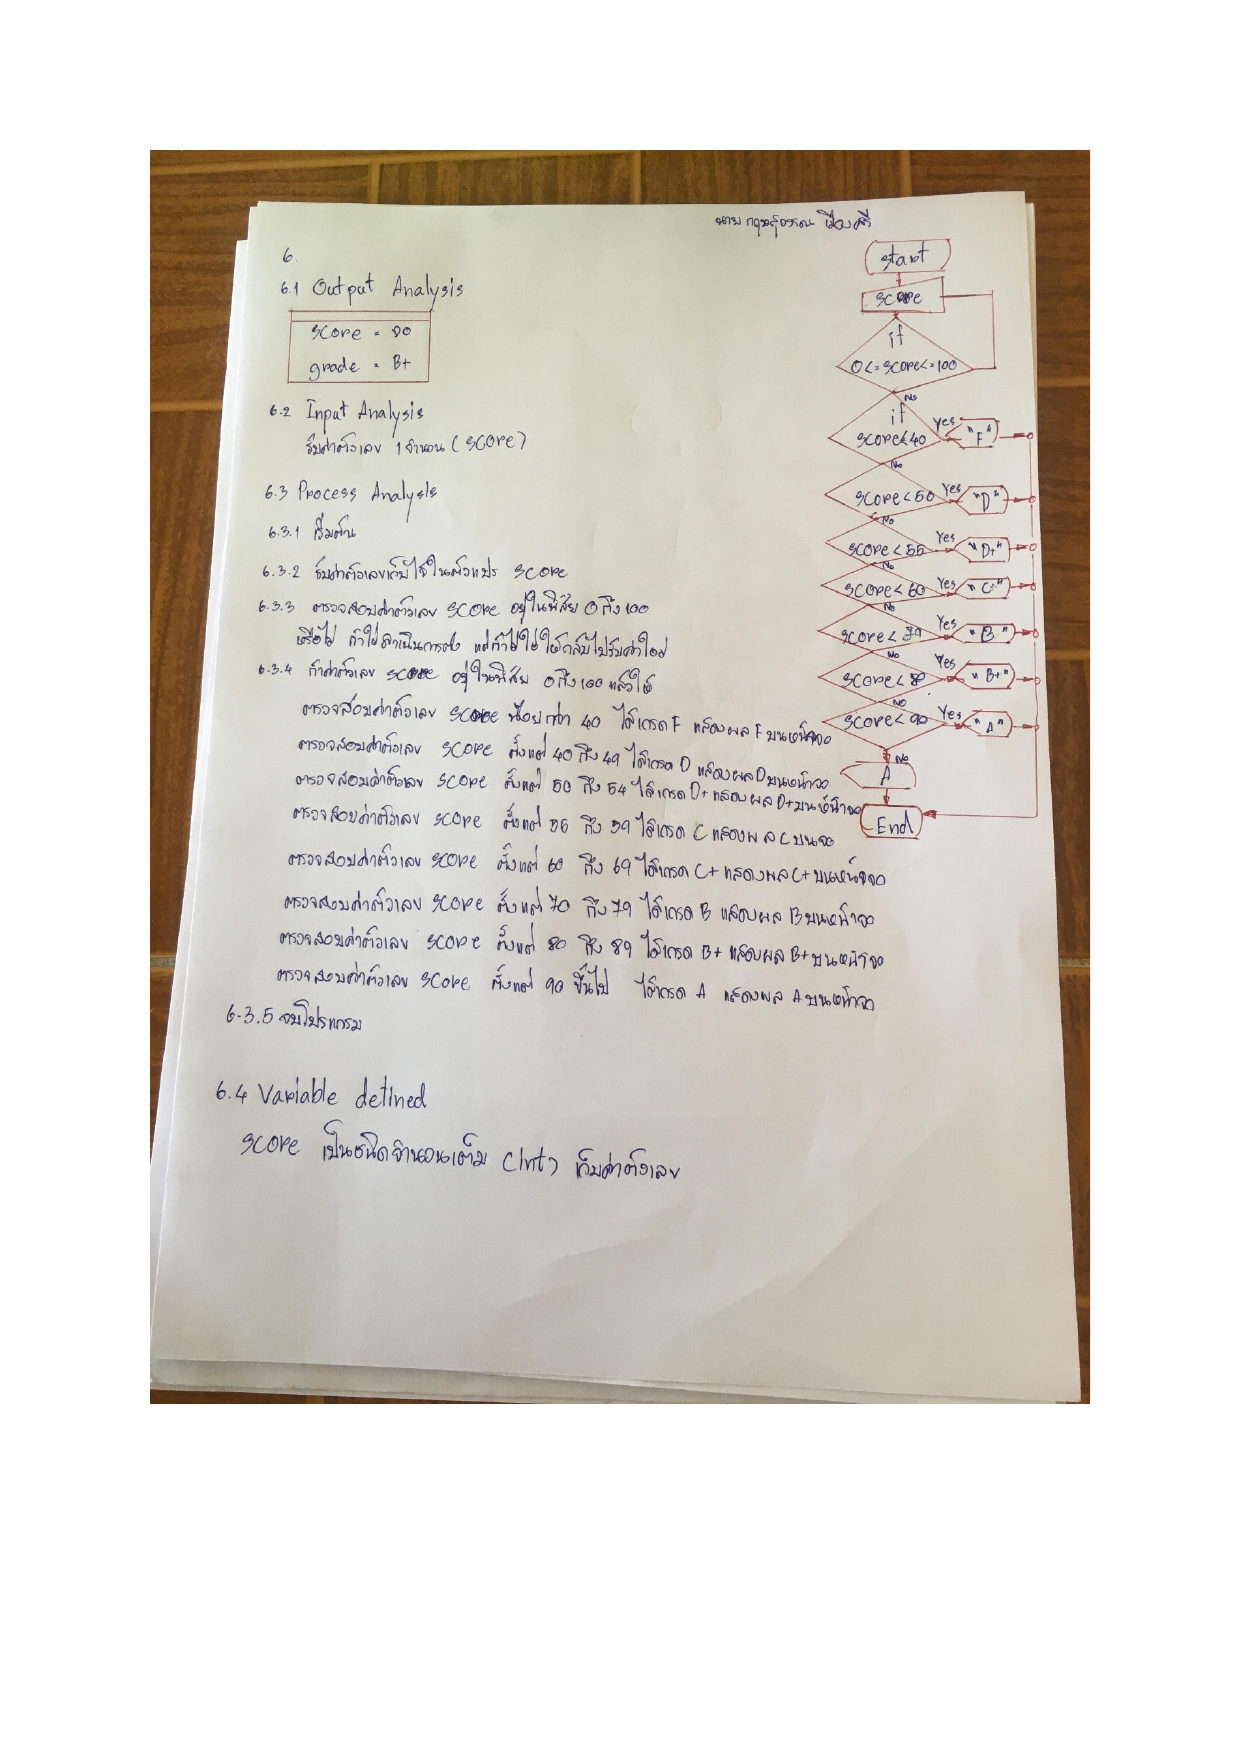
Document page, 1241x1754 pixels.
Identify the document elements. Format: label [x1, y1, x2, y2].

picture [150, 150, 1091, 1404]
